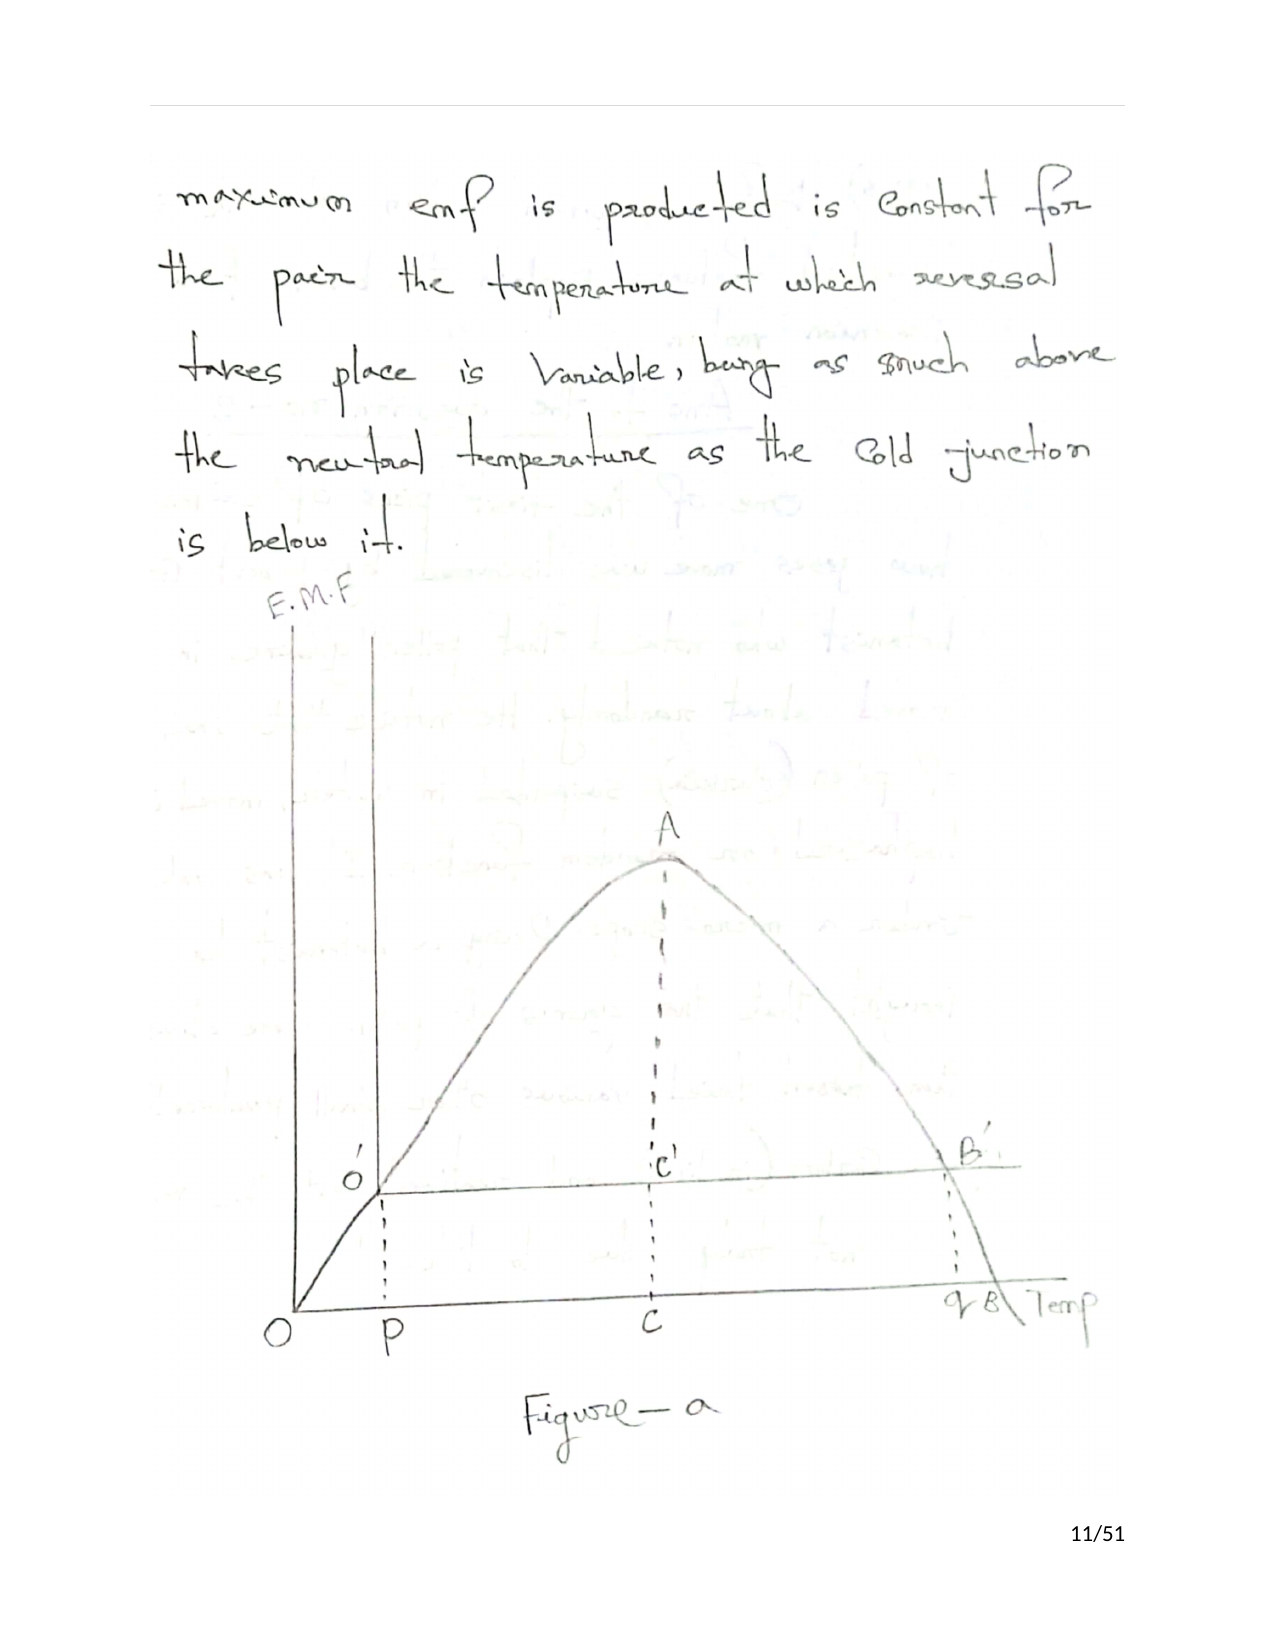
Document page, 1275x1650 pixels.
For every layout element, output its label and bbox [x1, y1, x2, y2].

picture [150, 150, 1118, 1500]
